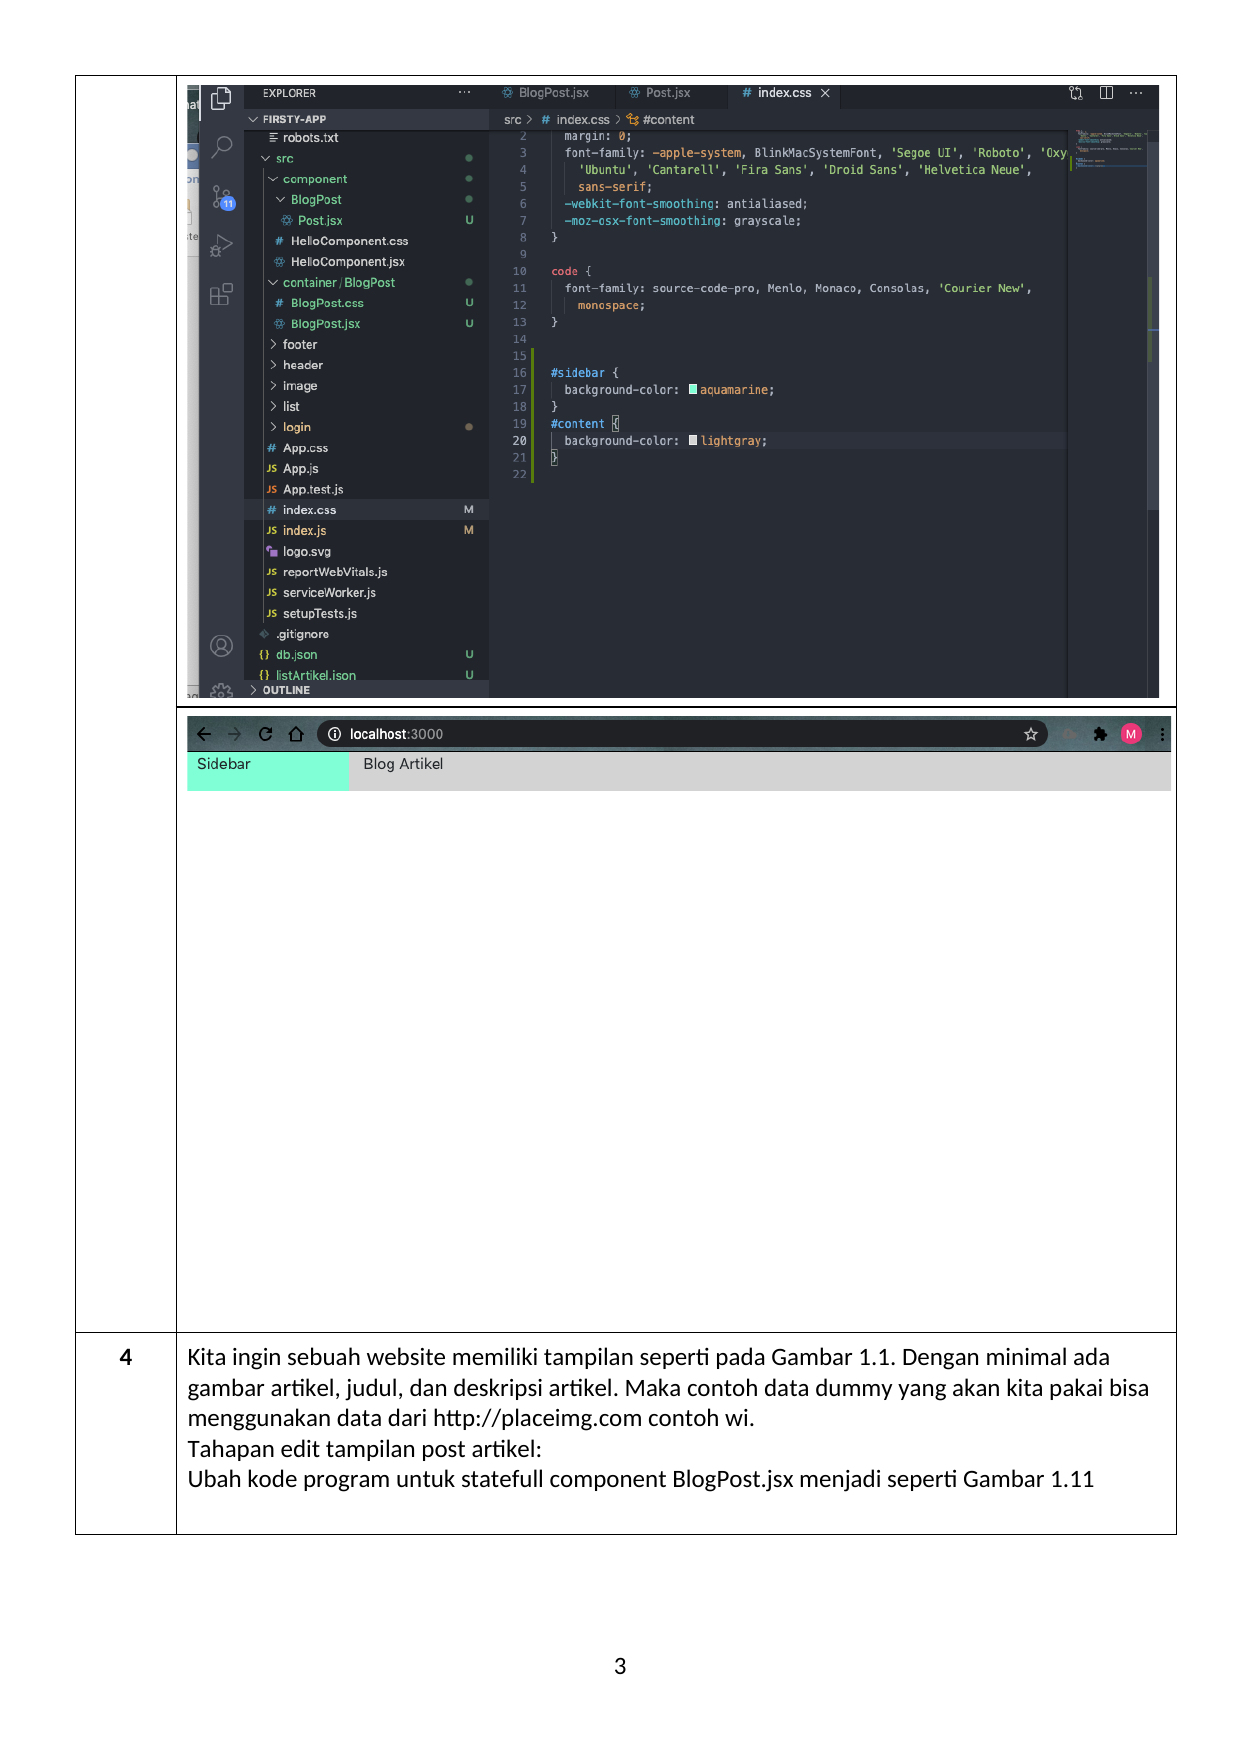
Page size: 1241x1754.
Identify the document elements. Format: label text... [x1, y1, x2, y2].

table_cell 3 [76, 76, 176, 1332]
picture [187, 716, 1172, 1323]
table_cell [177, 708, 1176, 1332]
table_cell 4 [76, 1333, 176, 1533]
picture [187, 85, 1160, 698]
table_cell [177, 76, 1176, 706]
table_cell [177, 1333, 1176, 1533]
